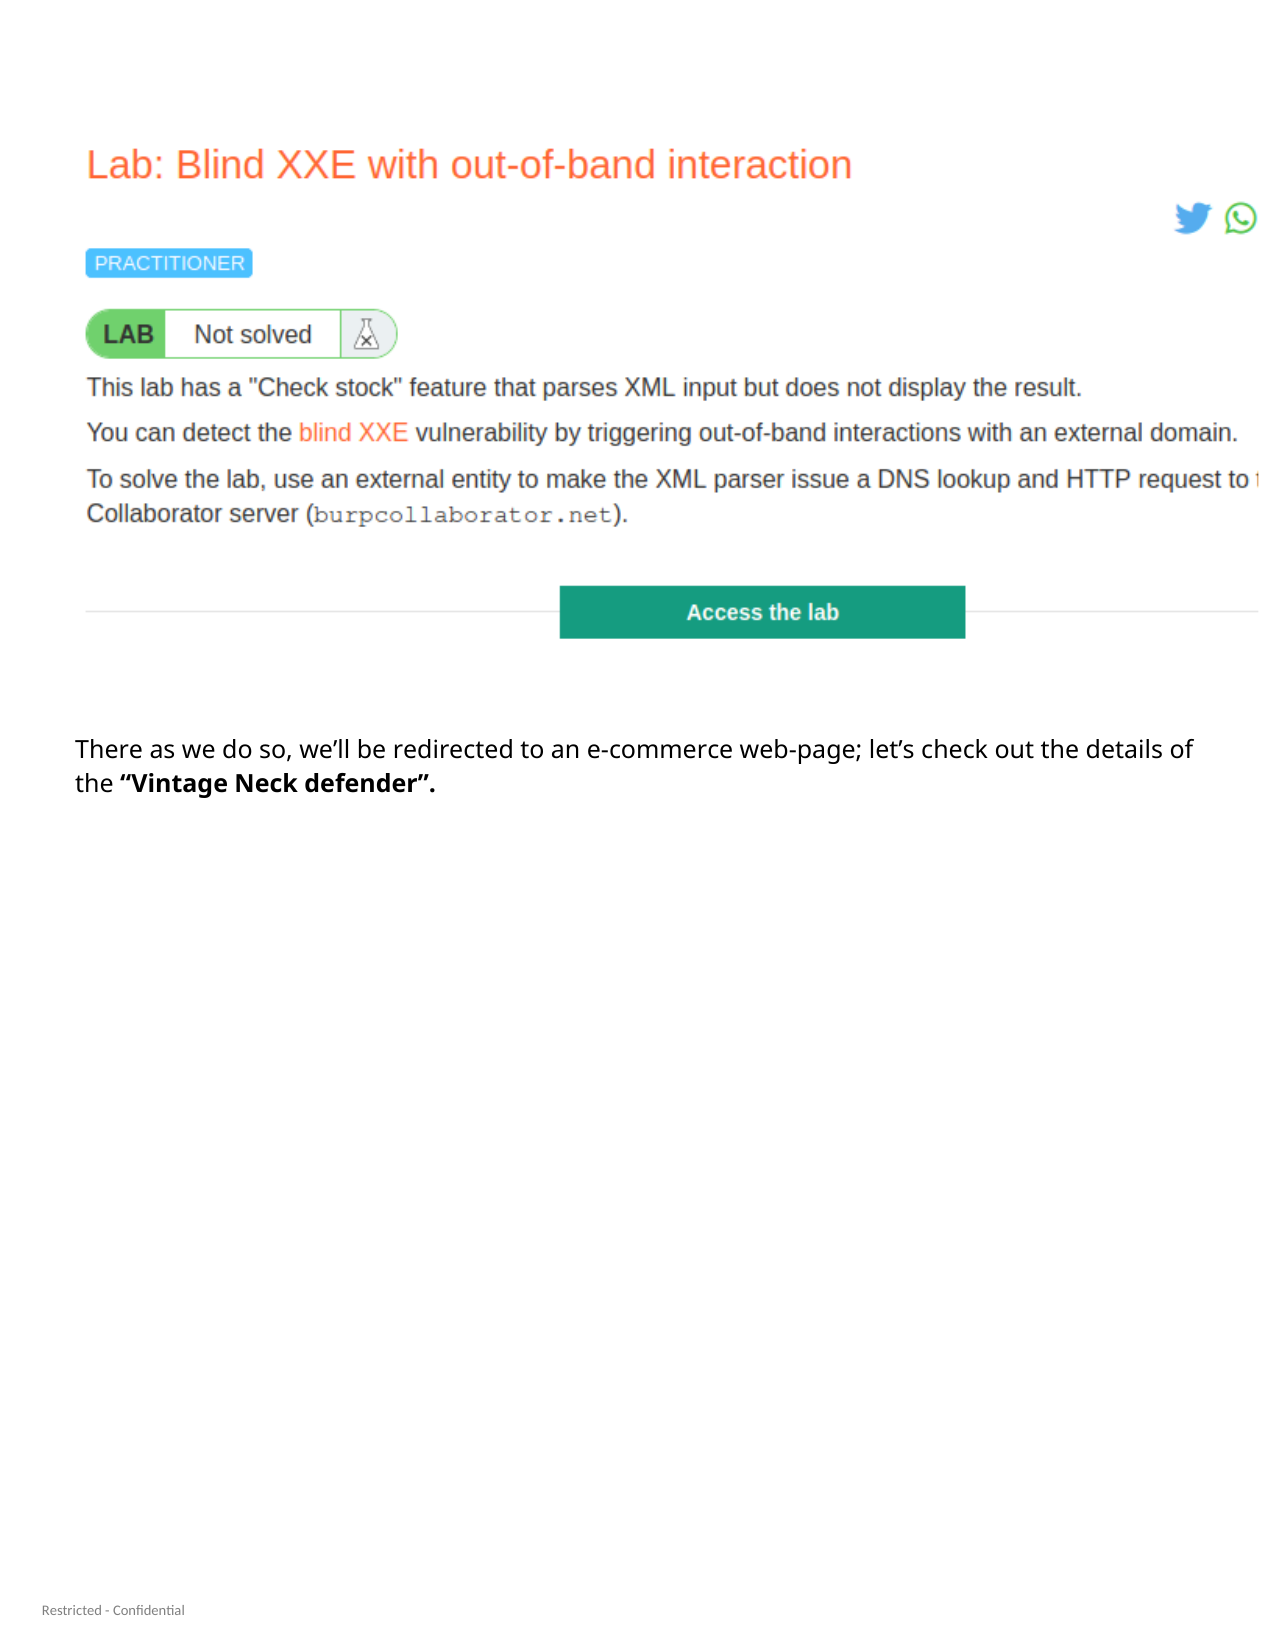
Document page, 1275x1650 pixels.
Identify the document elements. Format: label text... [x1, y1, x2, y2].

picture [75, 121, 1259, 667]
text There as we do so, we’ll be redirected to an e-commerce web-page; let’s check out the details of the “Vintage Neck defender”. [75, 732, 1200, 800]
